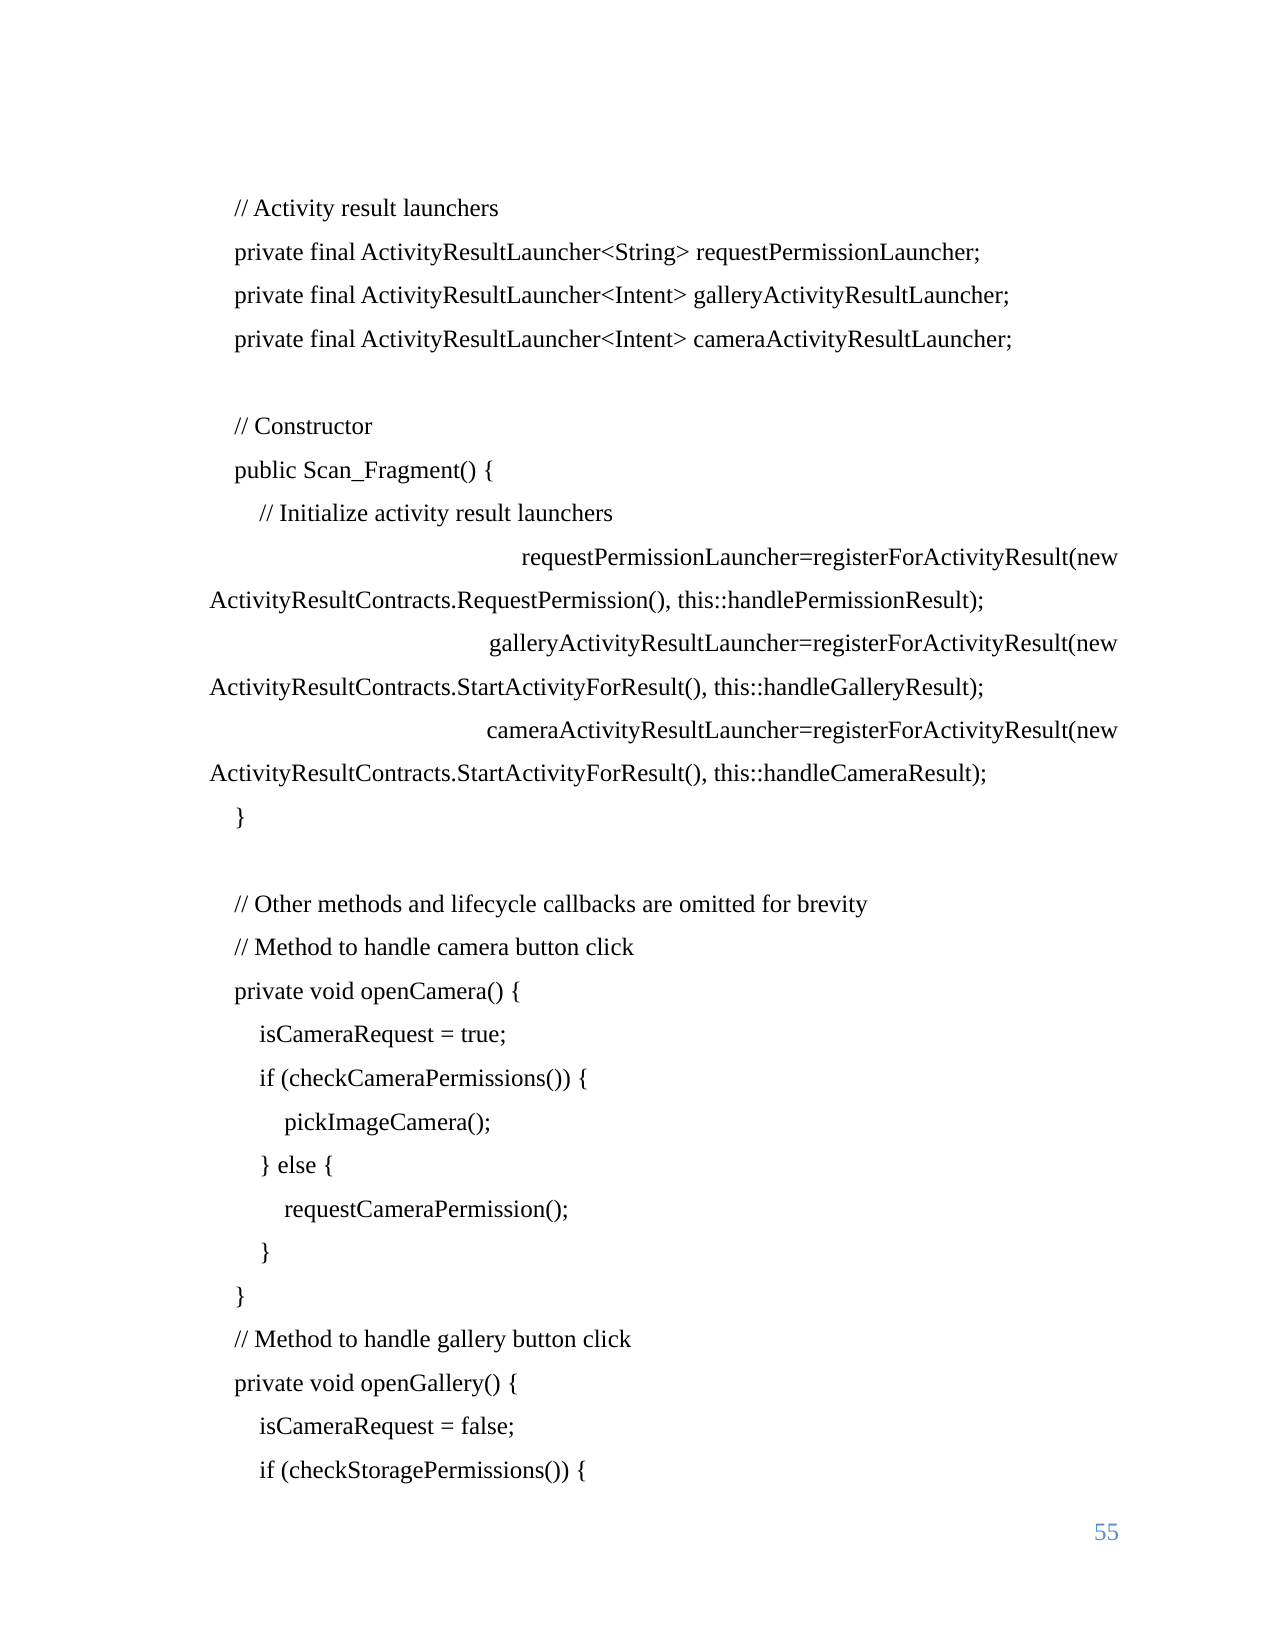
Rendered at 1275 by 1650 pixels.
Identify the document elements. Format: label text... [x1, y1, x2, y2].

text if (checkStoragePermissions()) { [209, 1455, 1119, 1484]
text } [209, 1237, 1119, 1266]
text private final ActivityResultLauncher<String> requestPermissionLauncher; [209, 237, 1119, 266]
text // Other methods and lifecycle callbacks are omitted for brevity [209, 889, 1119, 918]
text // Method to handle gallery button click [209, 1324, 1119, 1353]
text public Scan_Fragment() { [209, 455, 1119, 483]
text private final ActivityResultLauncher<Intent> galleryActivityResultLauncher; [209, 281, 1119, 309]
text galleryActivityResultLauncher=registerForActivityResult(new ActivityResultContracts.StartActivityForResult(), this::handleGalleryResult); [209, 628, 1119, 700]
text cameraActivityResultLauncher=registerForActivityResult(new ActivityResultContracts.StartActivityForResult(), this::handleCameraResult); [209, 715, 1119, 787]
text isCameraRequest = true; [209, 1019, 1119, 1048]
text // Initialize activity result launchers [209, 498, 1119, 527]
text private void openCamera() { [209, 976, 1119, 1005]
text } [209, 1281, 1119, 1309]
text requestCameraPermission(); [209, 1194, 1119, 1222]
text isCameraRequest = false; [209, 1411, 1119, 1440]
text } else { [209, 1150, 1119, 1179]
text // Activity result launchers [209, 193, 1119, 222]
text // Constructor [209, 411, 1119, 440]
text private final ActivityResultLauncher<Intent> cameraActivityResultLauncher; [209, 324, 1119, 353]
text // Method to handle camera button click [209, 932, 1119, 961]
text requestPermissionLauncher=registerForActivityResult(new ActivityResultContracts.RequestPermission(), this::handlePermissionResult); [209, 542, 1119, 614]
text private void openGallery() { [209, 1368, 1119, 1397]
text pickImageCamera(); [209, 1107, 1119, 1135]
text if (checkCameraPermissions()) { [209, 1063, 1119, 1092]
text } [209, 802, 1119, 831]
